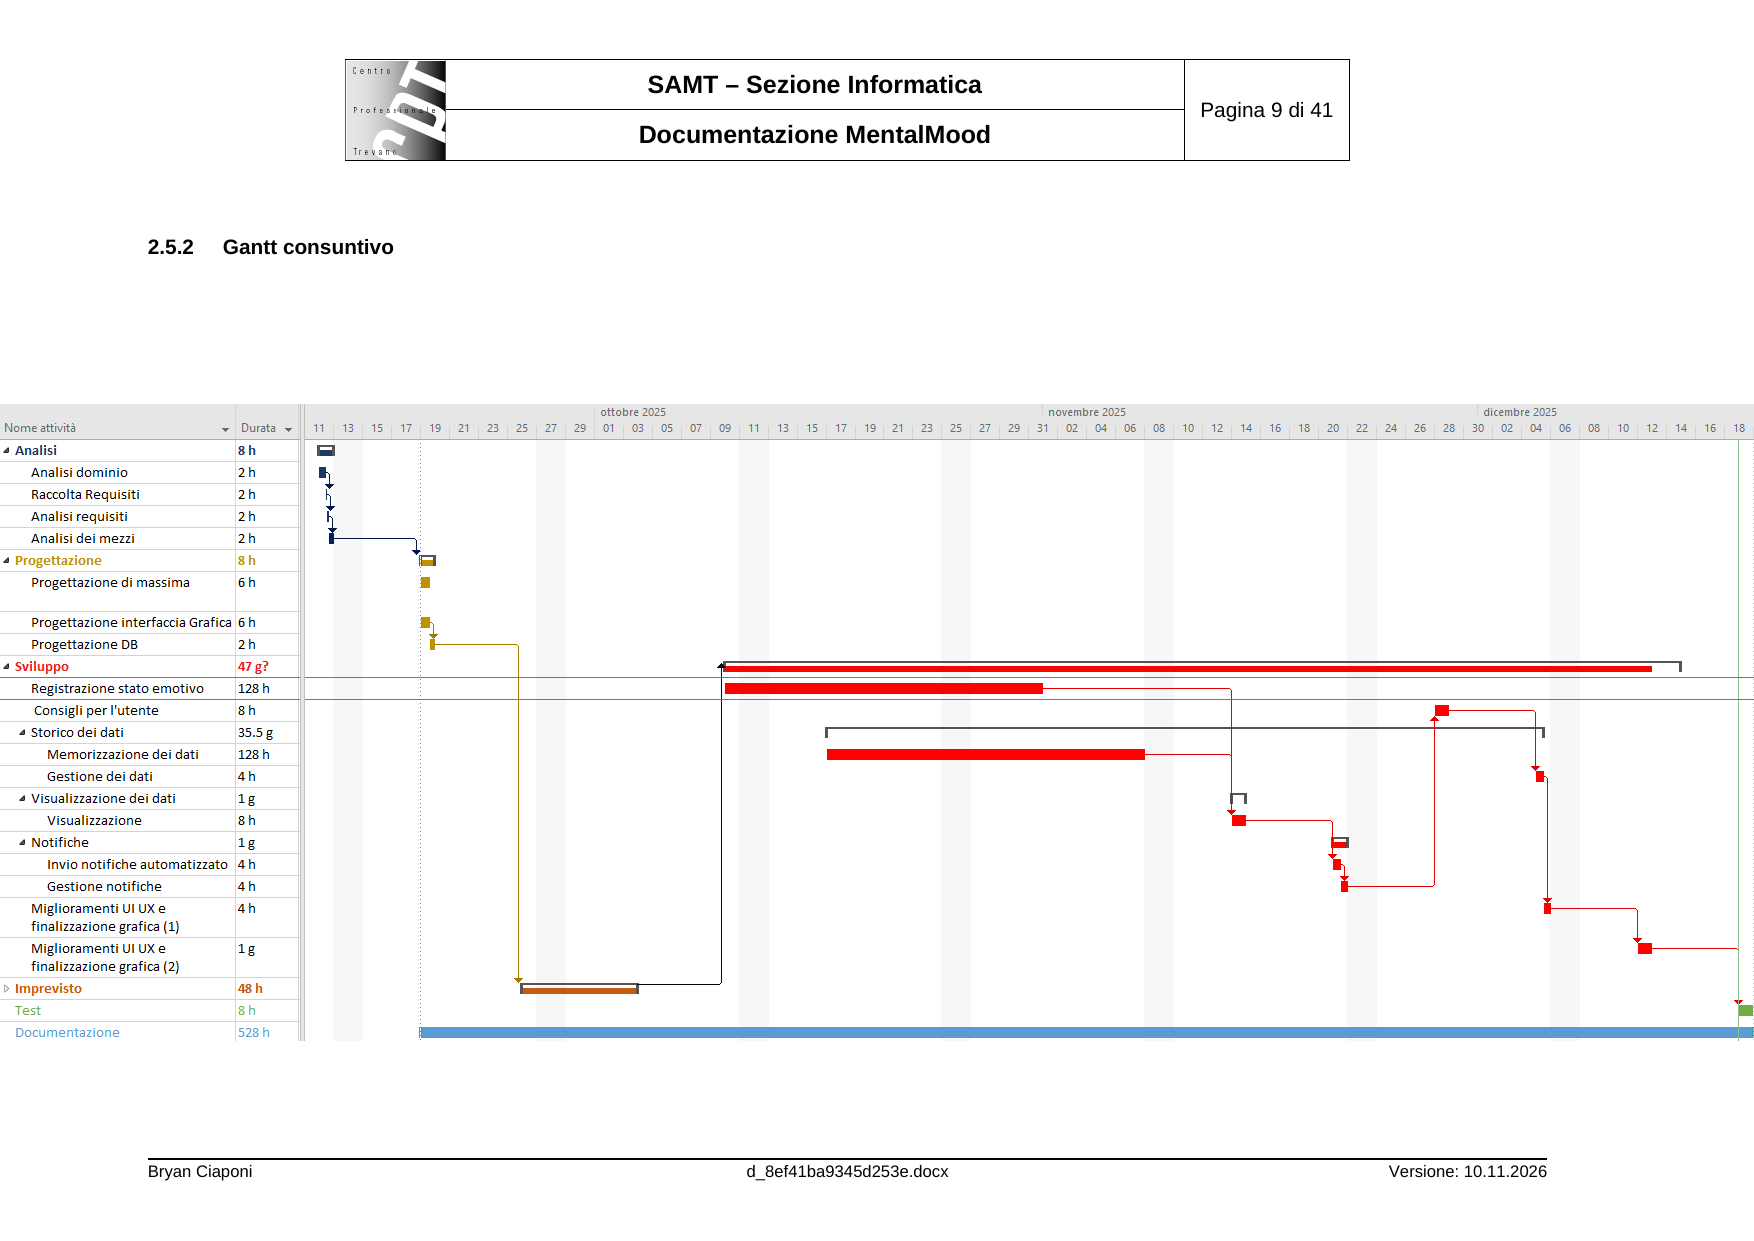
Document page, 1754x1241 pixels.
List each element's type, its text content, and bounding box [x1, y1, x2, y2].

picture [0, 404, 1754, 1041]
subtitle Gantt consuntivo [148, 234, 1547, 258]
picture [345, 60, 446, 160]
